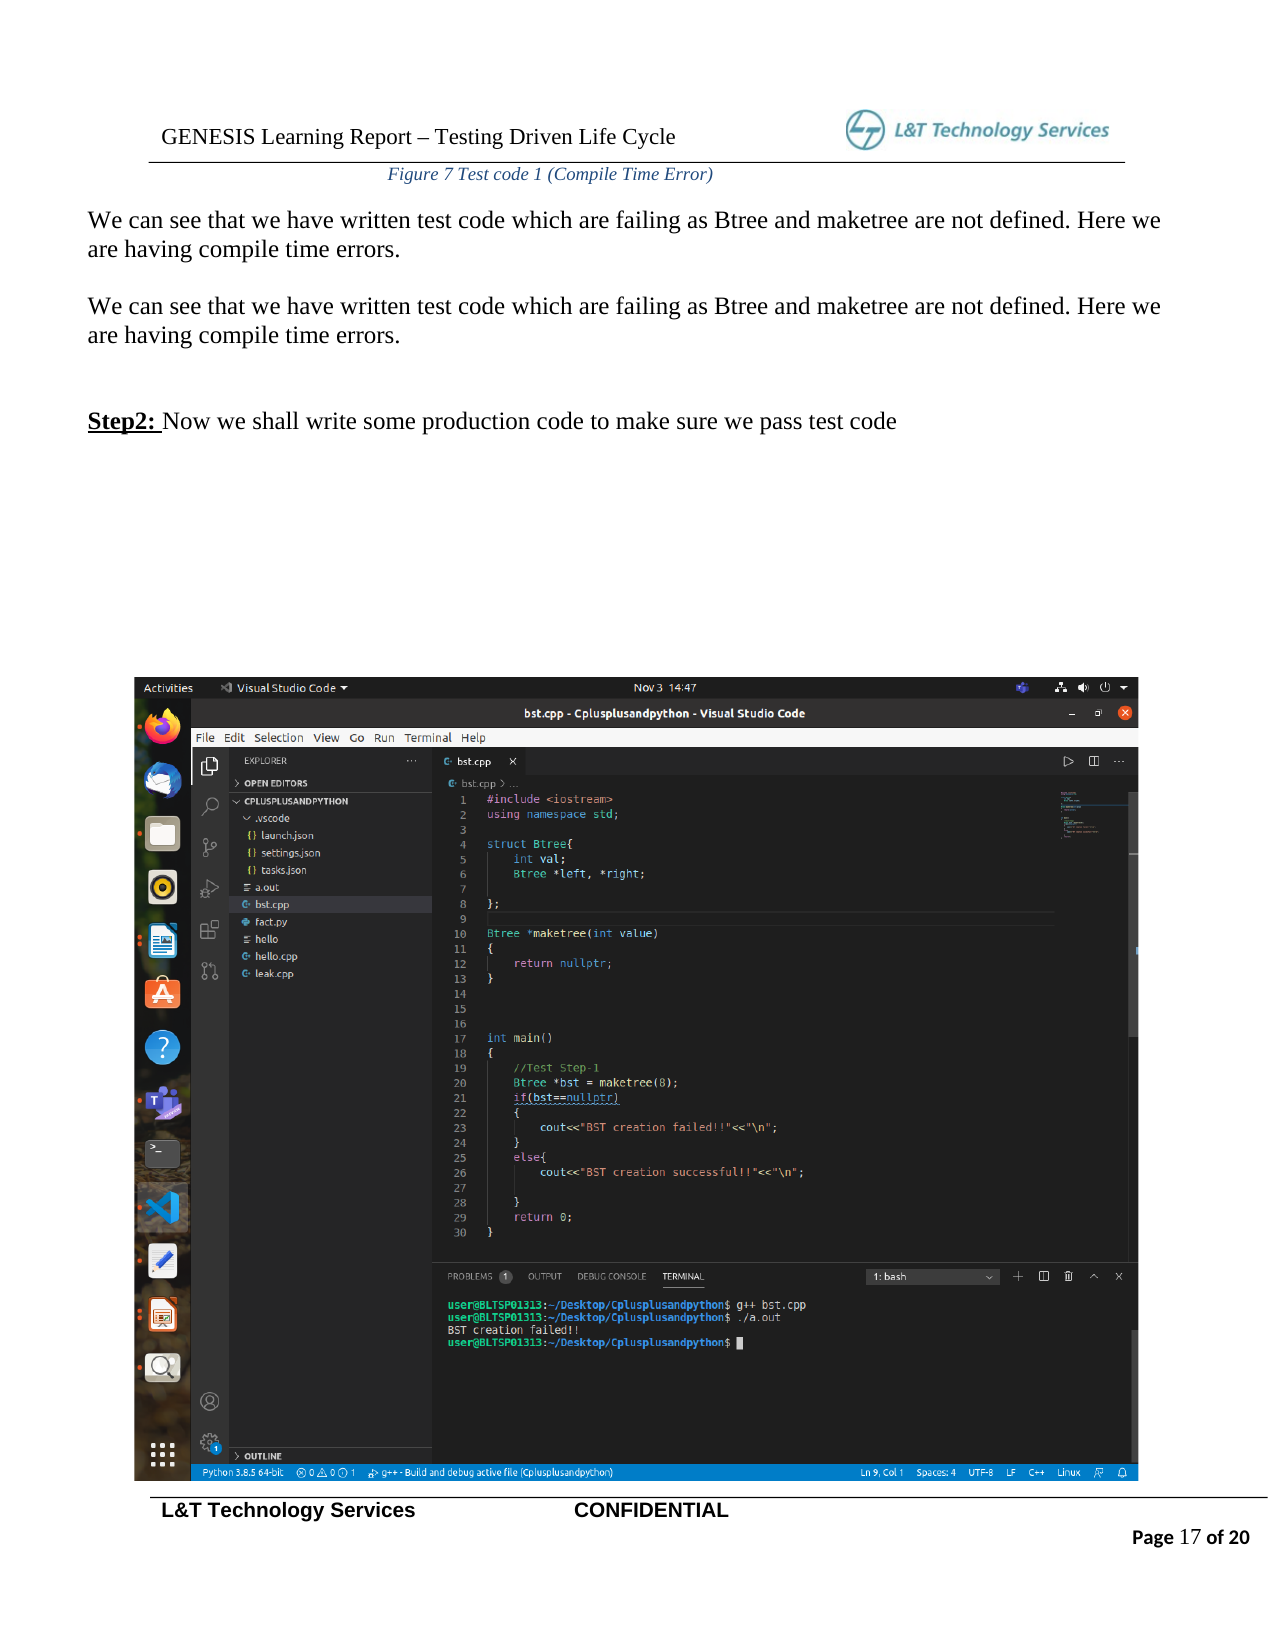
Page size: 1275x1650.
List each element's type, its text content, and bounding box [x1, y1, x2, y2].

picture [846, 109, 1110, 151]
text Step2: Now we shall write some production code to make sure we pass test code [87, 406, 1185, 435]
picture [134, 677, 1139, 1481]
text Figure 7 Test code 1 (Compile Time Error) [312, 162, 1185, 184]
text We can see that we have written test code which are failing as Btree and maketree are not defined. Here we are having compile time errors. [87, 205, 1185, 262]
text We can see that we have written test code which are failing as Btree and maketree are not defined. Here we are having compile time errors. [87, 291, 1185, 349]
